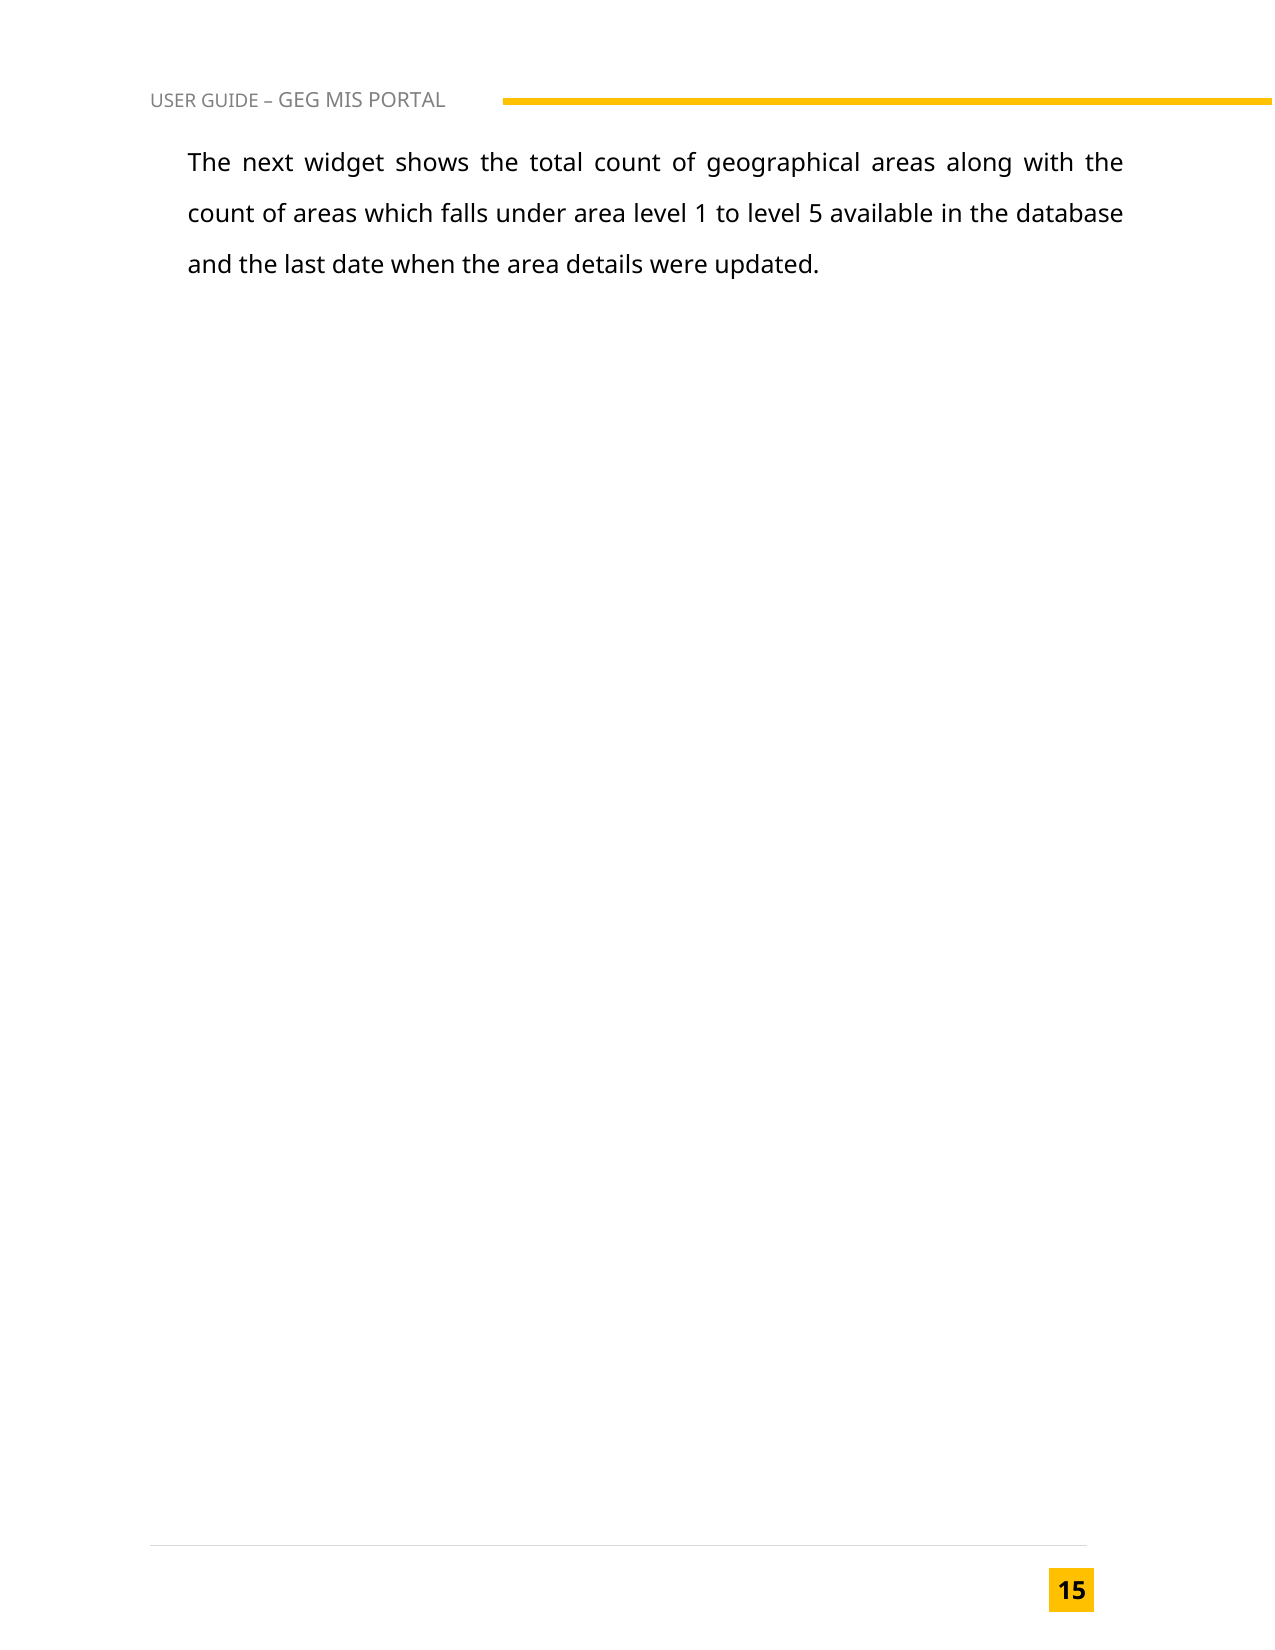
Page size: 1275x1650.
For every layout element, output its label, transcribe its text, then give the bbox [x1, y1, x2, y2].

text The next widget shows the total count of geographical areas along with the count of areas which falls under area level 1 to level 5 available in the database and the last date when the area details were updated. [187, 145, 1125, 281]
